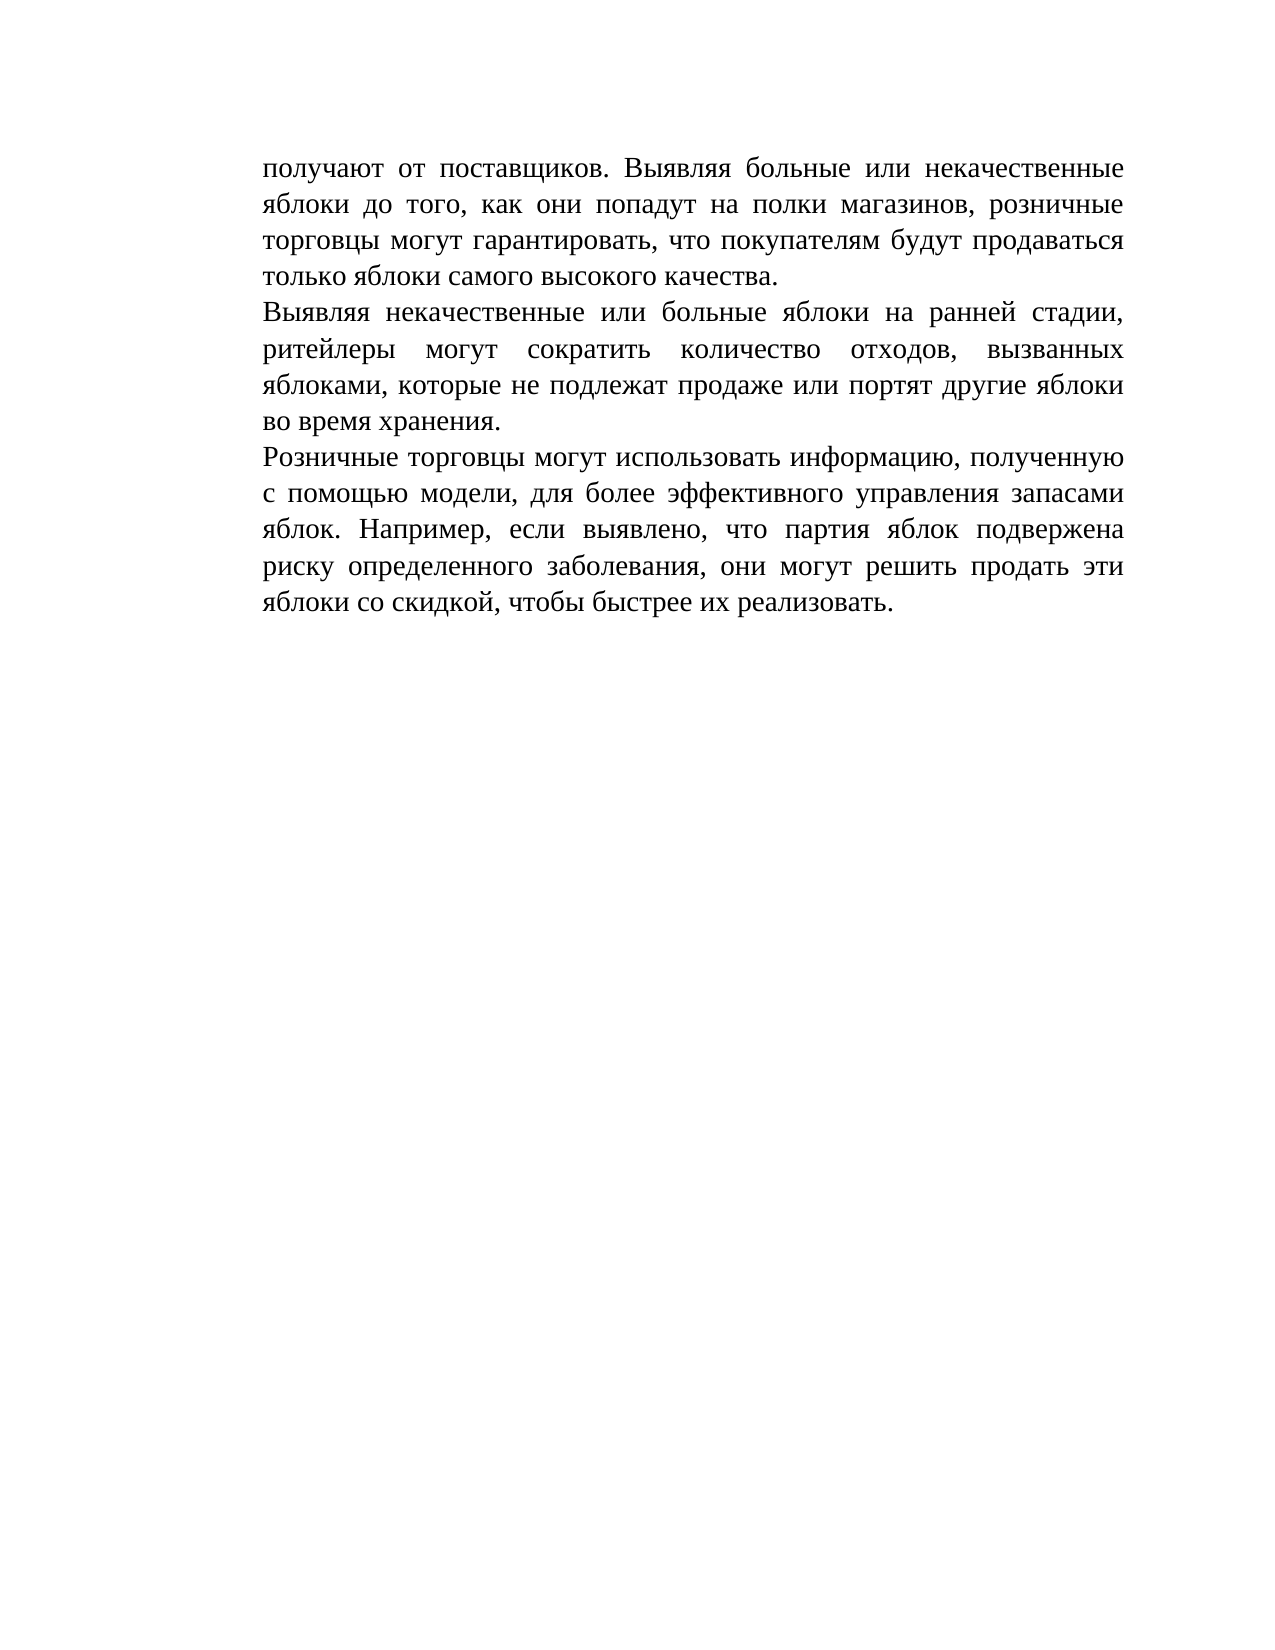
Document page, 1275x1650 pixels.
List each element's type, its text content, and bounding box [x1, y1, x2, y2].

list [225, 150, 1125, 292]
list Выявляя некачественные или больные яблоки на ранней стадии, ритейлеры могут сократить количество отходов, вызванных яблоками, которые не подлежат продаже или портят другие яблоки во время хранения. [262, 294, 1125, 437]
list Розничные торговцы могут использовать информацию, полученную с помощью модели, для более эффективного управления запасами яблок. Например, если выявлено, что партия яблок подвержена риску определенного заболевания, они могут решить продать эти яблоки со скидкой, чтобы быстрее их реализовать. [262, 439, 1125, 617]
